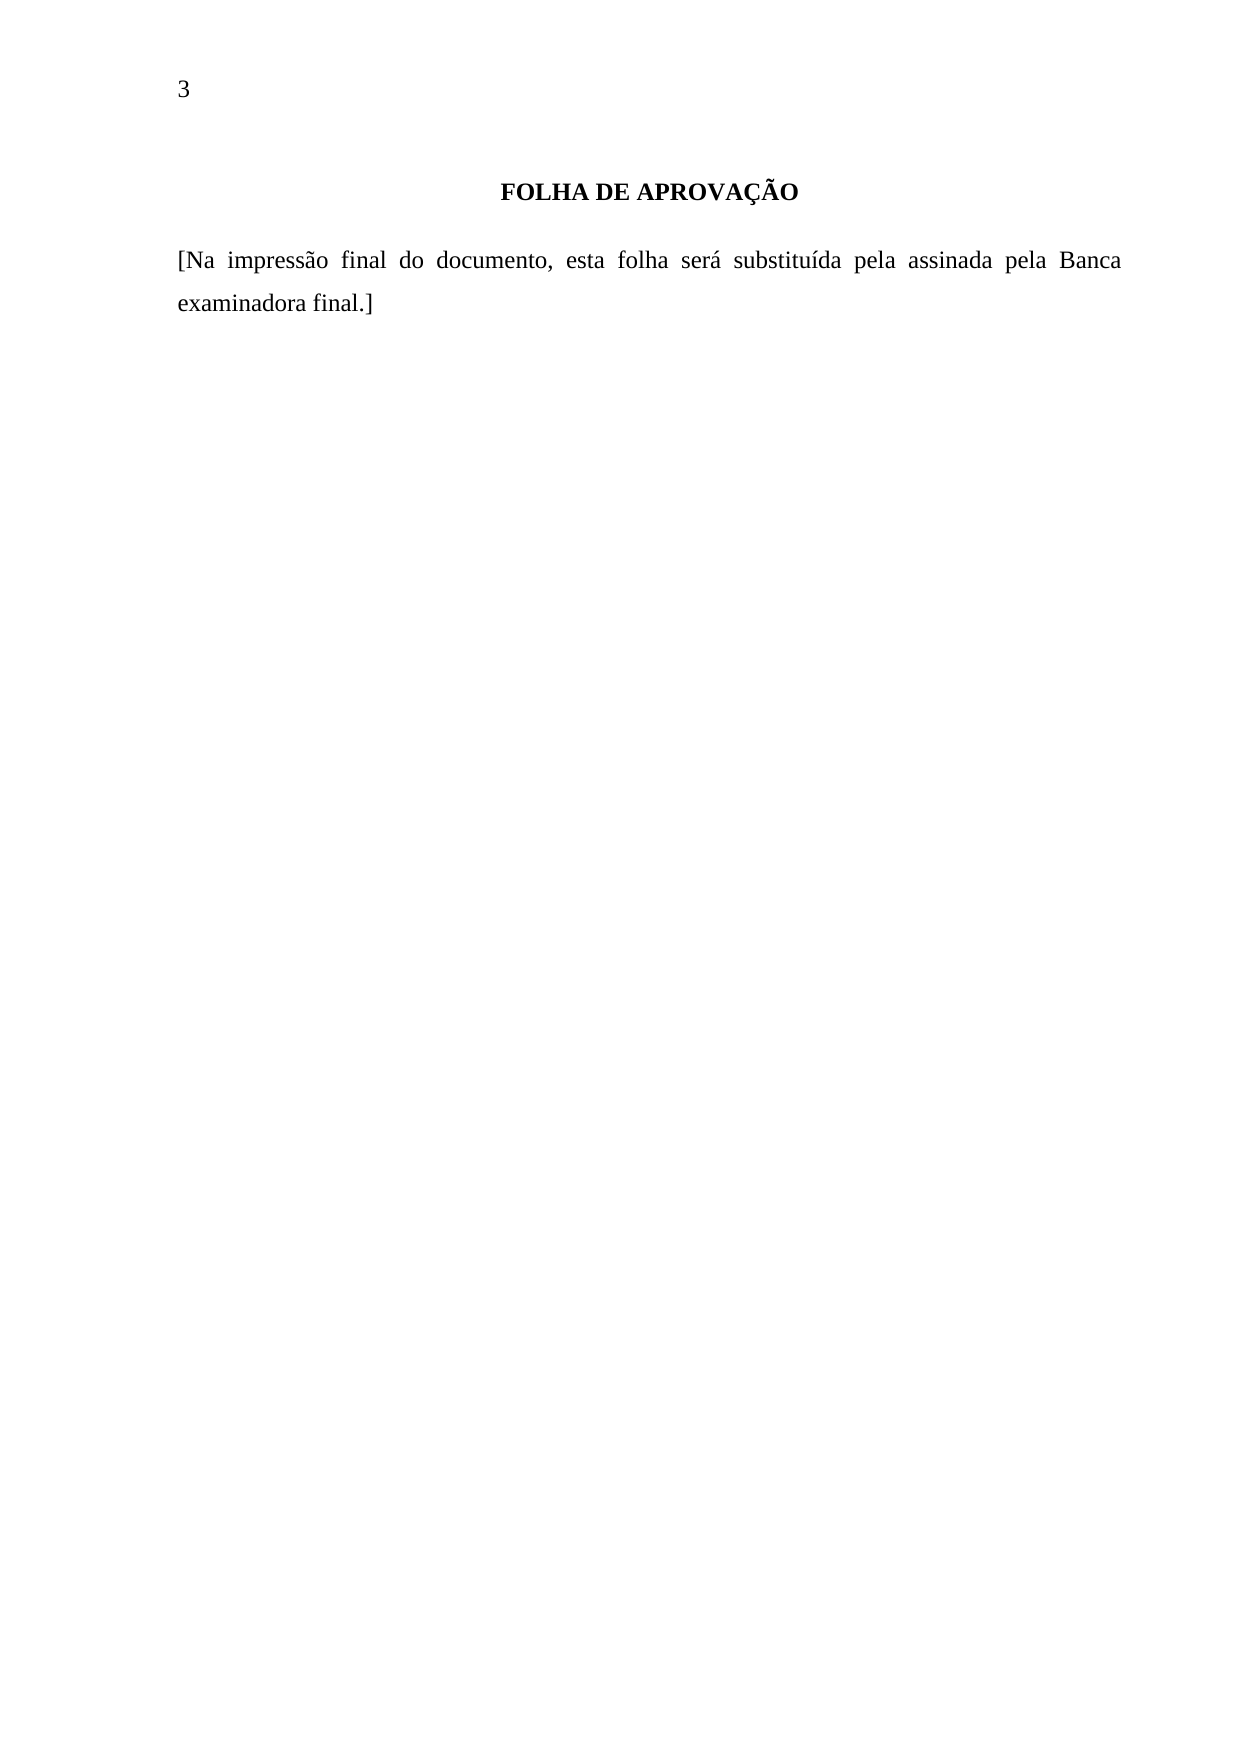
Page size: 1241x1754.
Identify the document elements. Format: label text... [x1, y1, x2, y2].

text FOLHA DE APROVAÇÃO [177, 177, 1122, 206]
text [Na impressão final do documento, esta folha será substituída pela assinada pela Banca examinadora final.] [177, 245, 1122, 317]
